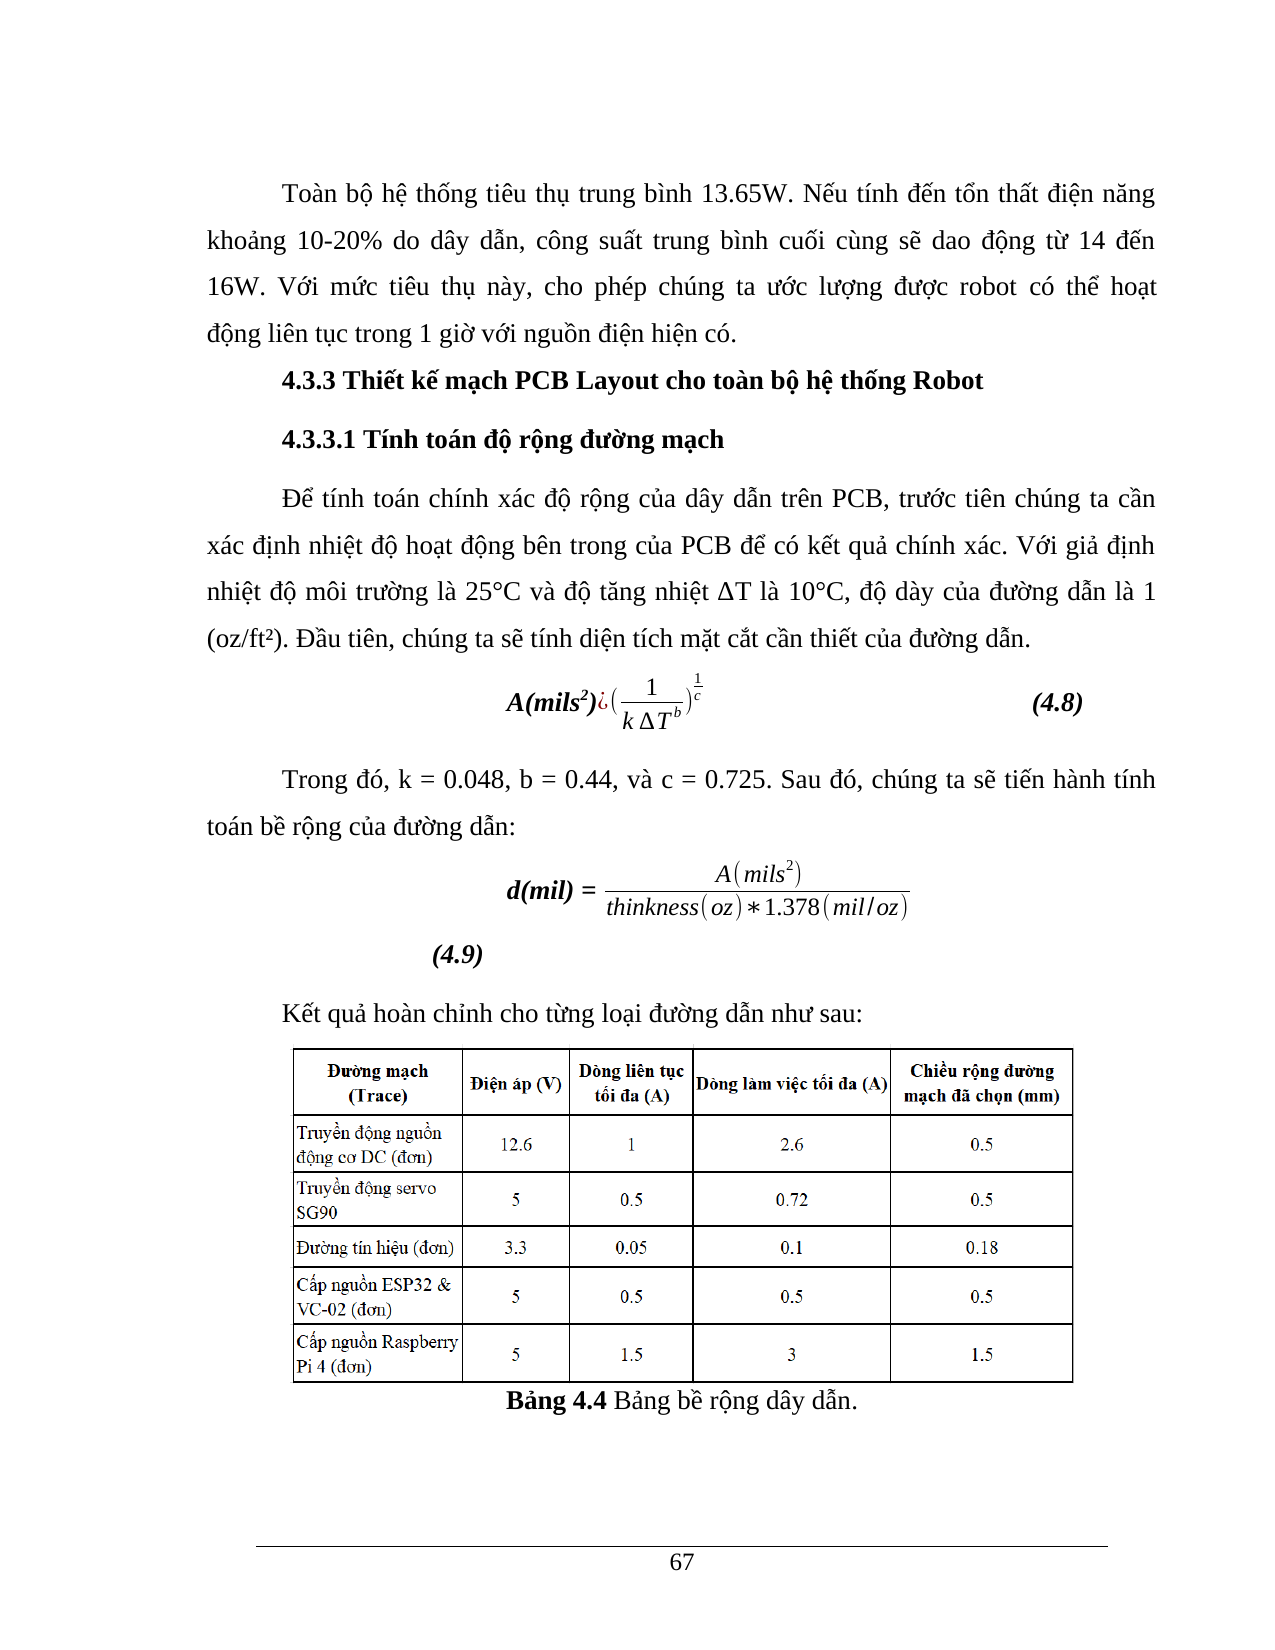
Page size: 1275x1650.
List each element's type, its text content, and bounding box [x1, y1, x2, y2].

text 4.3.3.1 Tính toán độ rộng đường mạch [207, 423, 1157, 454]
text 4.3.3 Thiết kế mạch PCB Layout cho toàn bộ hệ thống Robot [207, 364, 1157, 395]
text A(mils2) (4.8) [432, 669, 1157, 735]
text Kết quả hoàn chỉnh cho từng loại đường dẫn như sau: [207, 997, 1157, 1029]
text Bảng 4.4 Bảng bề rộng dây dẫn. [207, 1384, 1157, 1415]
text d(mil) = (4.9) [432, 856, 1157, 969]
text Toàn bộ hệ thống tiêu thụ trung bình 13.65W. Nếu tính đến tổn thất điện năng khoảng 10-20% do dây dẫn, công suất trung bình cuối cùng sẽ dao động từ 14 đến 16W. Với mức tiêu thụ này, cho phép chúng ta ước lượng được robot có thể hoạt động liên tục trong 1 giờ với nguồn điện hiện có. [207, 177, 1157, 348]
picture [290, 1044, 1074, 1384]
text Trong đó, k = 0.048, b = 0.44, và c = 0.725. Sau đó, chúng ta sẽ tiến hành tính toán bề rộng của đường dẫn: [207, 763, 1157, 841]
text Để tính toán chính xác độ rộng của dây dẫn trên PCB, trước tiên chúng ta cần xác định nhiệt độ hoạt động bên trong của PCB để có kết quả chính xác. Với giả định nhiệt độ môi trường là 25°C và độ tăng nhiệt ∆T là 10°C, độ dày của đường dẫn là 1 (oz/ft²). Đầu tiên, chúng ta sẽ tính diện tích mặt cắt cần thiết của đường dẫn. [207, 482, 1157, 653]
